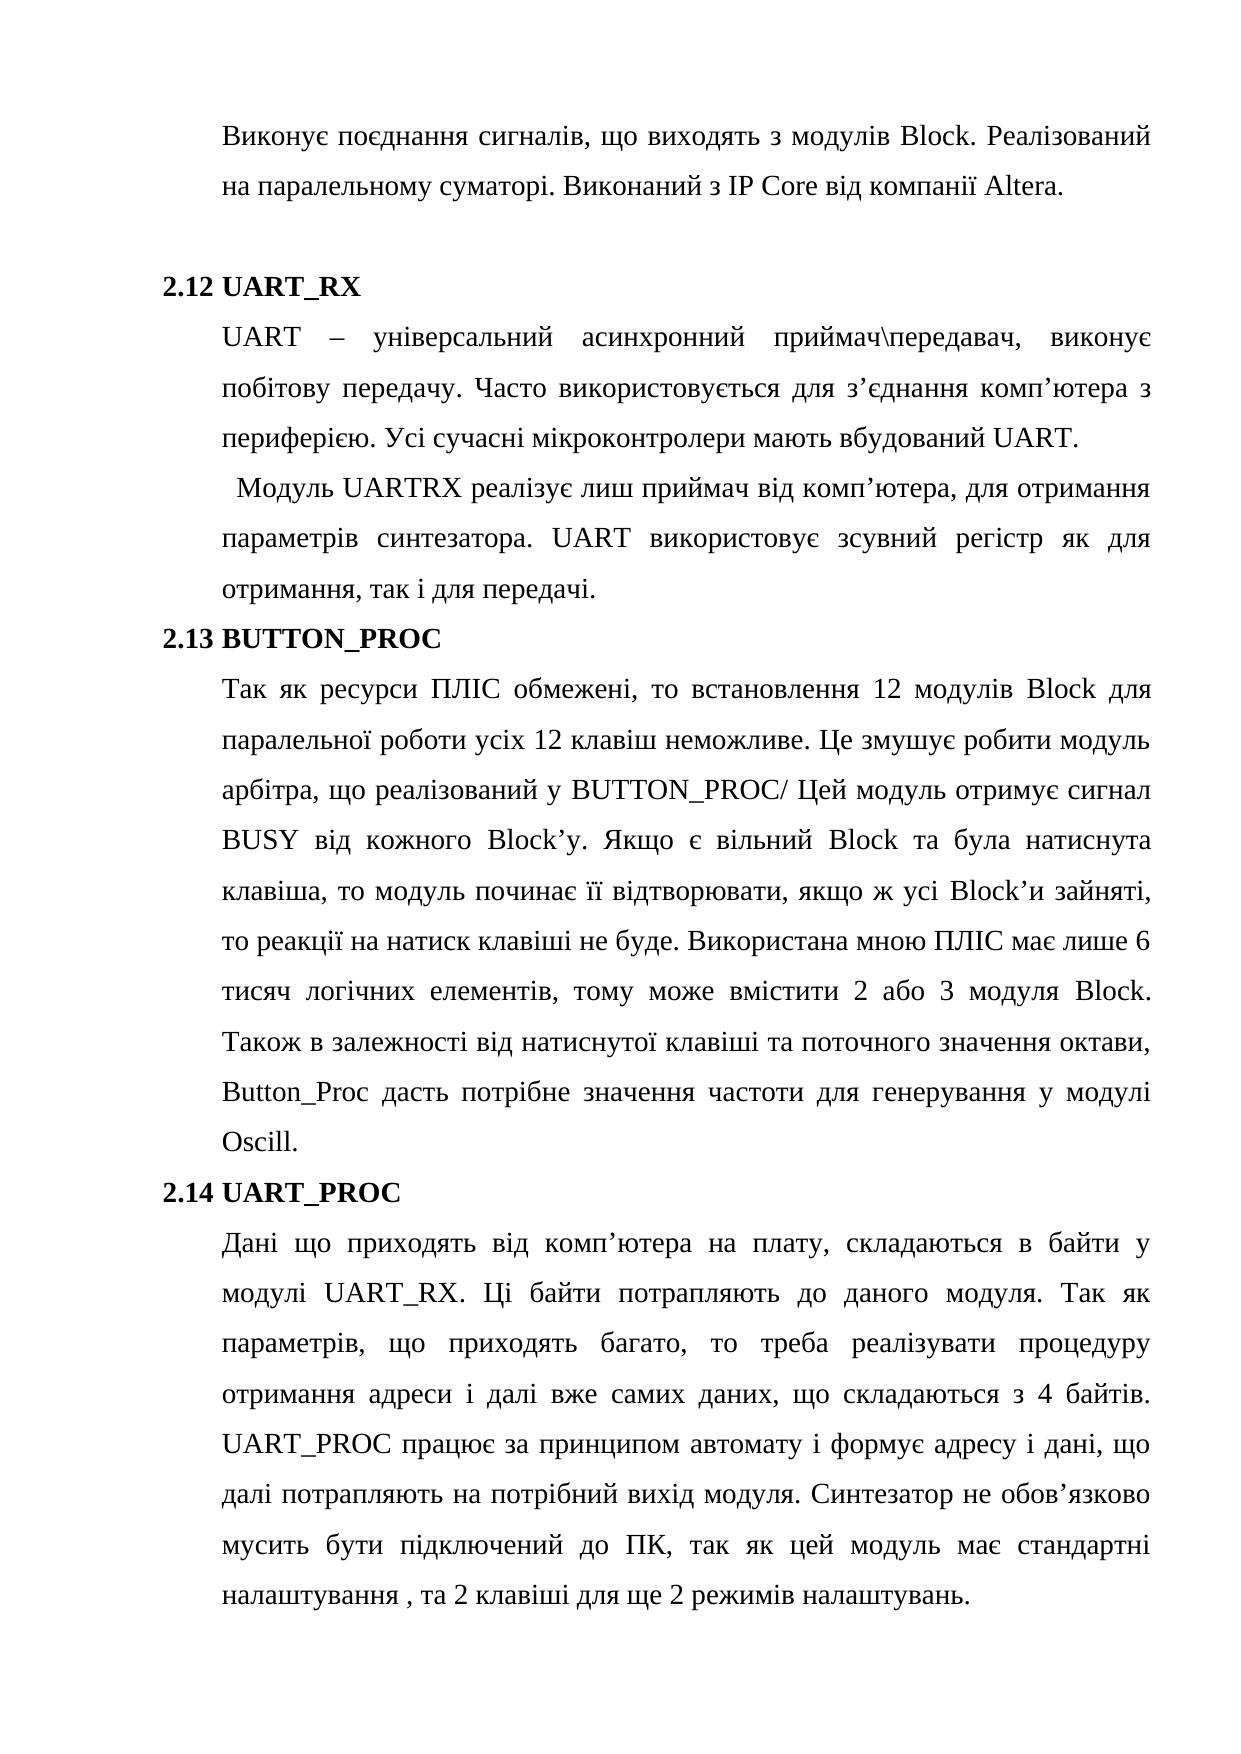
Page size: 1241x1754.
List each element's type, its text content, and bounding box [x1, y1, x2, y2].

list Виконує поєднання сигналів, що виходять з модулів Block. Реалізований на паралельному суматорі. Виконаний з IP Core від компанії Altera. [222, 118, 1152, 202]
list BUTTON_PROC [162, 621, 1152, 655]
list UART – універсальний асинхронний приймач\передавач, виконує побітову передачу. Часто використовується для з’єднання комп’ютера з периферією. Усі сучасні мікроконтролери мають вбудований UART. [222, 319, 1152, 453]
list UART_RX [162, 269, 1152, 303]
list Так як ресурси ПЛІС обмежені, то встановлення 12 модулів Block для паралельної роботи усіх 12 клавіш неможливе. Це змушує робити модуль арбітра, що реалізований у BUTTON_PROC/ Цей модуль отримує сигнал BUSY від кожного Block’у. Якщо є вільний Block та була натиснута клавіша, то модуль починає її відтворювати, якщо ж усі Block’и зайняті, то реакції на натиск клавіші не буде. Використана мною ПЛІС має лише 6 тисяч логічних елементів, тому може вмістити 2 або 3 модуля Block. Також в залежності від натиснутої клавіші та поточного значення октави, Button_Proc дасть потрібне значення частоти для генерування у модулі Oscill. [222, 672, 1152, 1158]
list Дані що приходять від комп’ютера на плату, складаються в байти у модулі UART_RX. Ці байти потрапляють до даного модуля. Так як параметрів, що приходять багато, то треба реалізувати процедуру отримання адреси і далі вже самих даних, що складаються з 4 байтів. UART_PROC працює за принципом автомату і формує адресу і дані, що далі потрапляють на потрібний вихід модуля. Синтезатор не обов’язково мусить бути підключений до ПК, так як цей модуль має стандартні налаштування , та 2 клавіші для ще 2 режимів налаштувань. [222, 1225, 1152, 1611]
list Модуль UARTRX реалізує лиш приймач від комп’ютера, для отримання параметрів синтезатора. UART використовує зсувний регістр як для отримання, так і для передачі. [222, 470, 1152, 604]
list UART_PROC [162, 1175, 1152, 1208]
